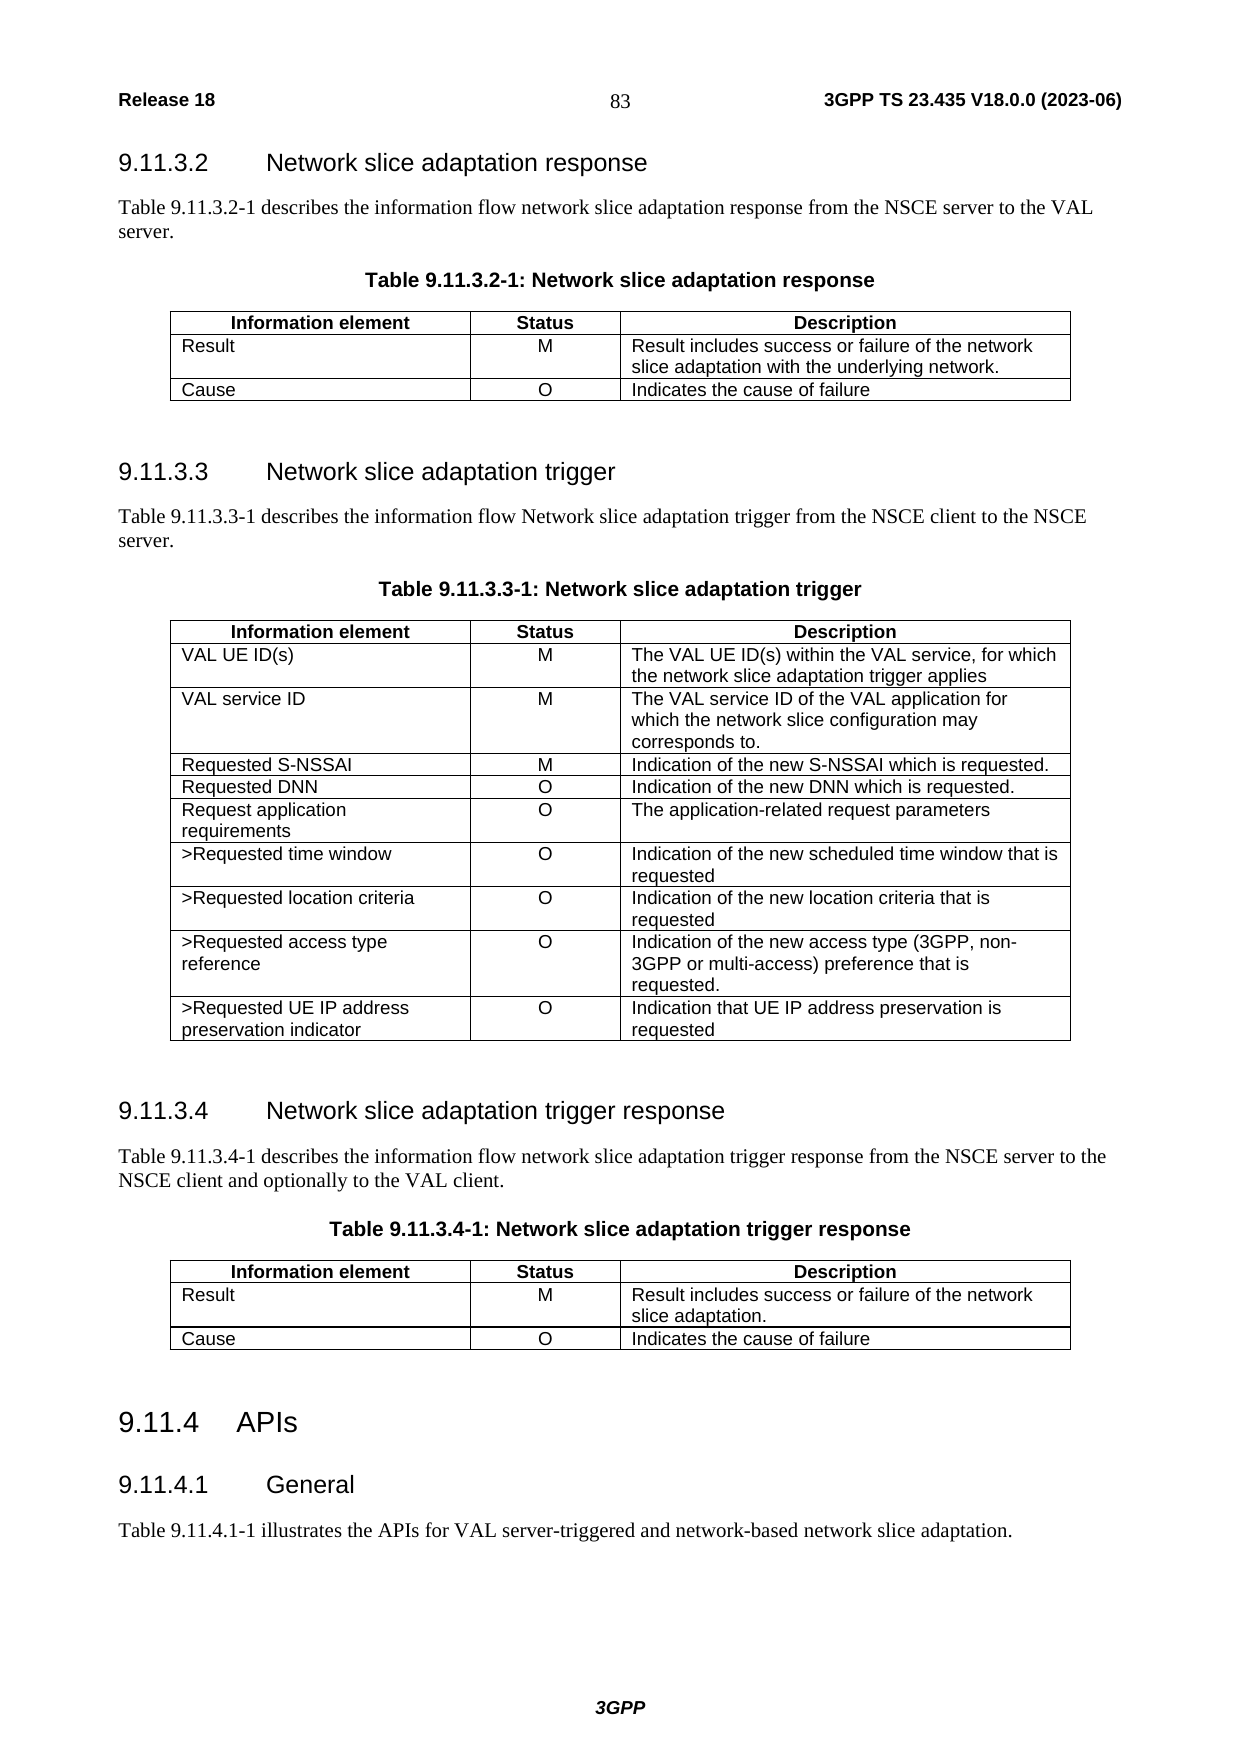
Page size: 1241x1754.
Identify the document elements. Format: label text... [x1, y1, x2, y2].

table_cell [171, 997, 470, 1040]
text Table 9.11.3.2-1: Network slice adaptation response [118, 268, 1122, 292]
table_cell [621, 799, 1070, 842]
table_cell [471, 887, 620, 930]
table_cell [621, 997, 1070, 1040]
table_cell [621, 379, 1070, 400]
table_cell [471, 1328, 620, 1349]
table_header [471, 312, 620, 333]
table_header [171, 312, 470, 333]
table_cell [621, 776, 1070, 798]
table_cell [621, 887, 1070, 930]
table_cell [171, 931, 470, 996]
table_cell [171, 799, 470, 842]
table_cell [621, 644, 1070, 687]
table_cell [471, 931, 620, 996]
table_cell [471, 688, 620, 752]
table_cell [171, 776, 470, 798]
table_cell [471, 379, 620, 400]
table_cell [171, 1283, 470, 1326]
subtitle 9.11.4.1 General [118, 1470, 1122, 1499]
text Table 9.11.3.4-1: Network slice adaptation trigger response [118, 1217, 1122, 1241]
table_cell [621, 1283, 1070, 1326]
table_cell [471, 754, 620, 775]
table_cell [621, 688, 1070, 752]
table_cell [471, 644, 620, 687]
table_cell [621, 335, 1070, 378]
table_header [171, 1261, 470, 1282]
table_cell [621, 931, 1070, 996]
subtitle 9.11.4 APIs [118, 1405, 1122, 1439]
subtitle 9.11.3.4 Network slice adaptation trigger response [118, 1096, 1122, 1125]
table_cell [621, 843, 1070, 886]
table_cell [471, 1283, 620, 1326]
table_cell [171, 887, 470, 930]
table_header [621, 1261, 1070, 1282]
subtitle 9.11.3.2 Network slice adaptation response [118, 147, 1122, 176]
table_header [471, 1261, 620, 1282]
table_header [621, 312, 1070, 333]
text Table 9.11.3.2-1 describes the information flow network slice adaptation response from the NSCE server to the VAL server. [118, 195, 1122, 243]
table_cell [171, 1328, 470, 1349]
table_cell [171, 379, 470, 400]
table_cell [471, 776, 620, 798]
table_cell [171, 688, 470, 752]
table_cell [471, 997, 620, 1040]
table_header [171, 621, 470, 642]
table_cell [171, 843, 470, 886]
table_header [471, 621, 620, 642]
text Table 9.11.3.3-1: Network slice adaptation trigger [118, 577, 1122, 601]
text Table 9.11.3.4-1 describes the information flow network slice adaptation trigger response from the NSCE server to the NSCE client and optionally to the VAL client. [118, 1144, 1122, 1192]
subtitle 9.11.3.3 Network slice adaptation trigger [118, 457, 1122, 485]
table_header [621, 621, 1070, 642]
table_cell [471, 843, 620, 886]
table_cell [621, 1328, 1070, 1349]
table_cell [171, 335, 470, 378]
text Table 9.11.3.3-1 describes the information flow Network slice adaptation trigger from the NSCE client to the NSCE server. [118, 504, 1122, 552]
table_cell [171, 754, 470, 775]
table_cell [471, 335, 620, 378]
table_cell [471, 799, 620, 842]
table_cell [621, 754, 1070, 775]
text Table 9.11.4.1-1 illustrates the APIs for VAL server-triggered and network-based network slice adaptation. [118, 1518, 1122, 1542]
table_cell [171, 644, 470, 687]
